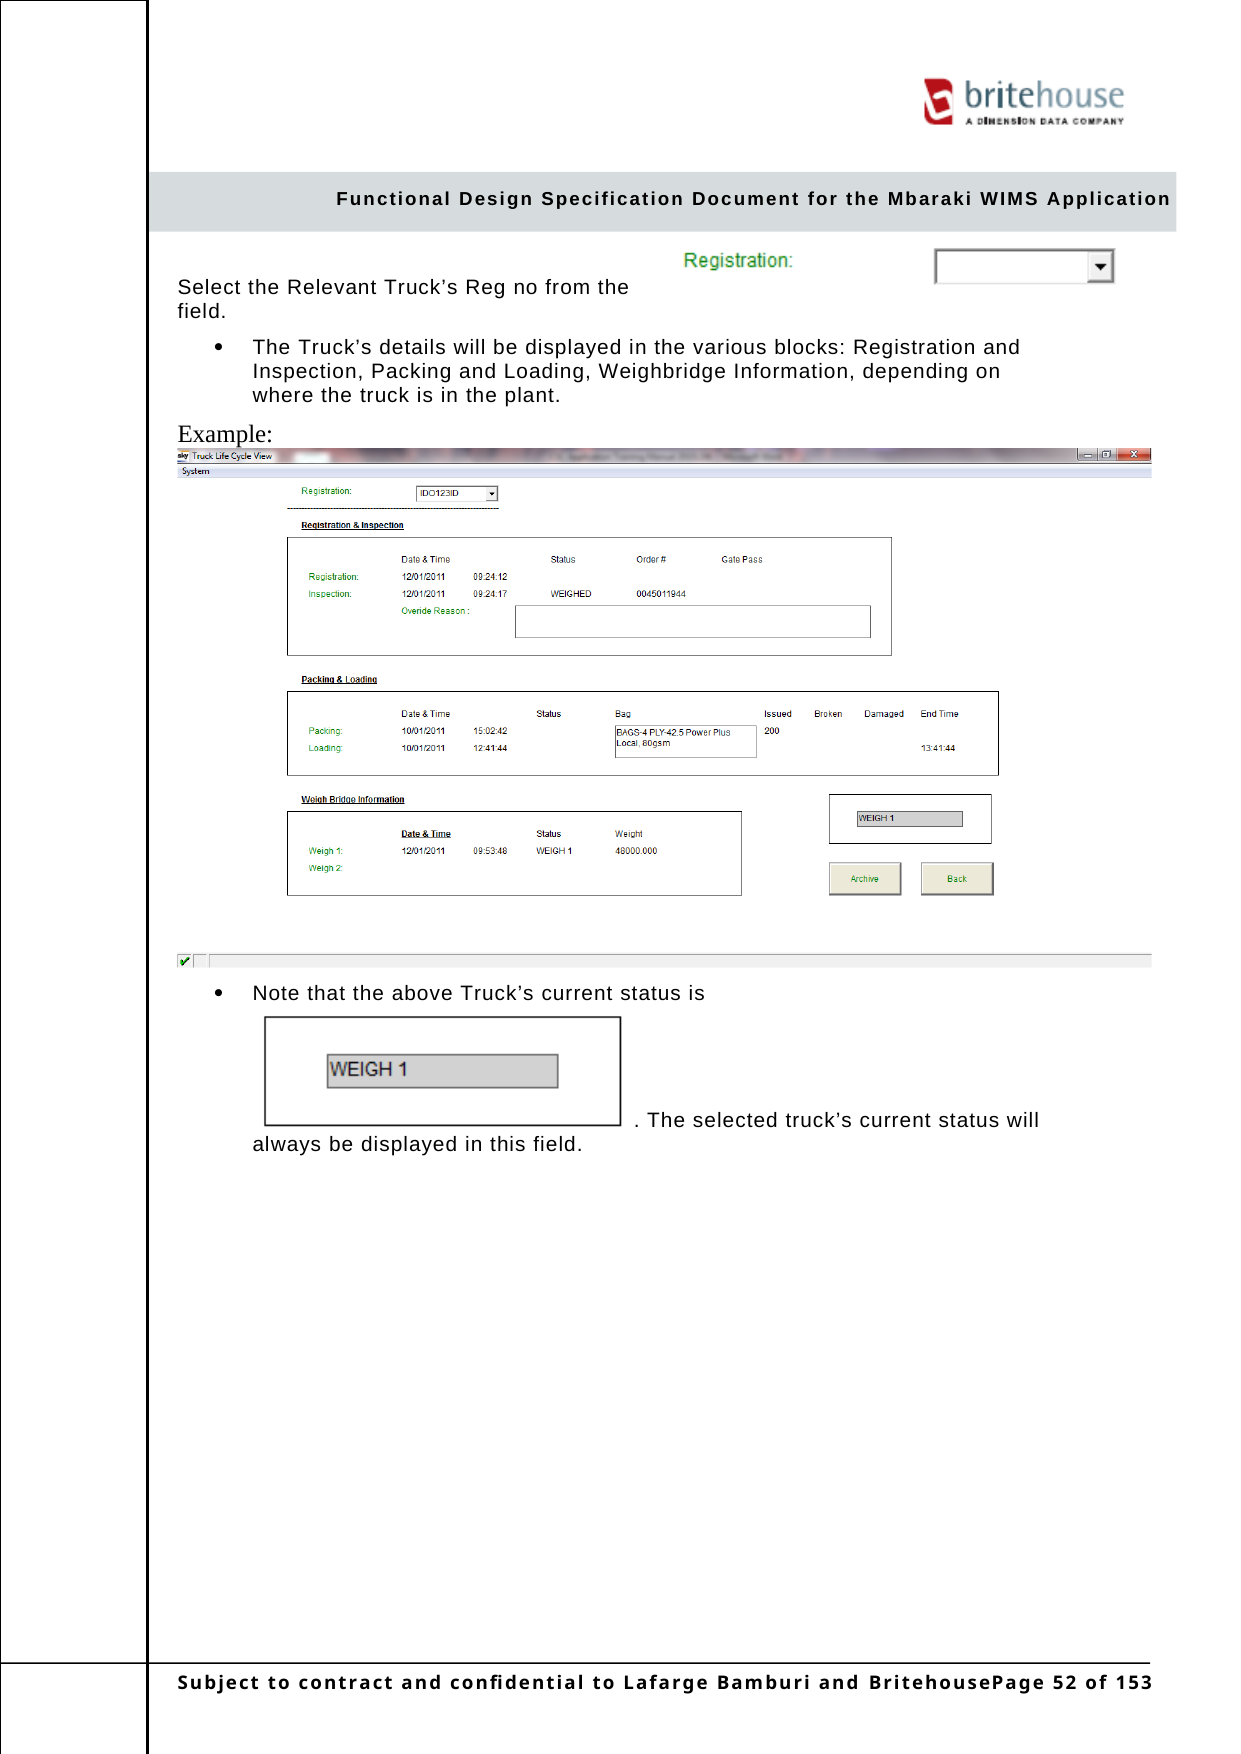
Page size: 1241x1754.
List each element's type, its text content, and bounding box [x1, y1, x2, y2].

list The Truck’s details will be displayed in the various blocks: Registration and Inspection, Packing and Loading, Weighbridge Information, depending on where the truck is in the plant. [215, 335, 1063, 407]
picture [177, 448, 1152, 968]
picture [908, 58, 1144, 140]
text Example: [177, 419, 1152, 448]
picture [637, 236, 1133, 294]
picture [252, 1004, 634, 1128]
